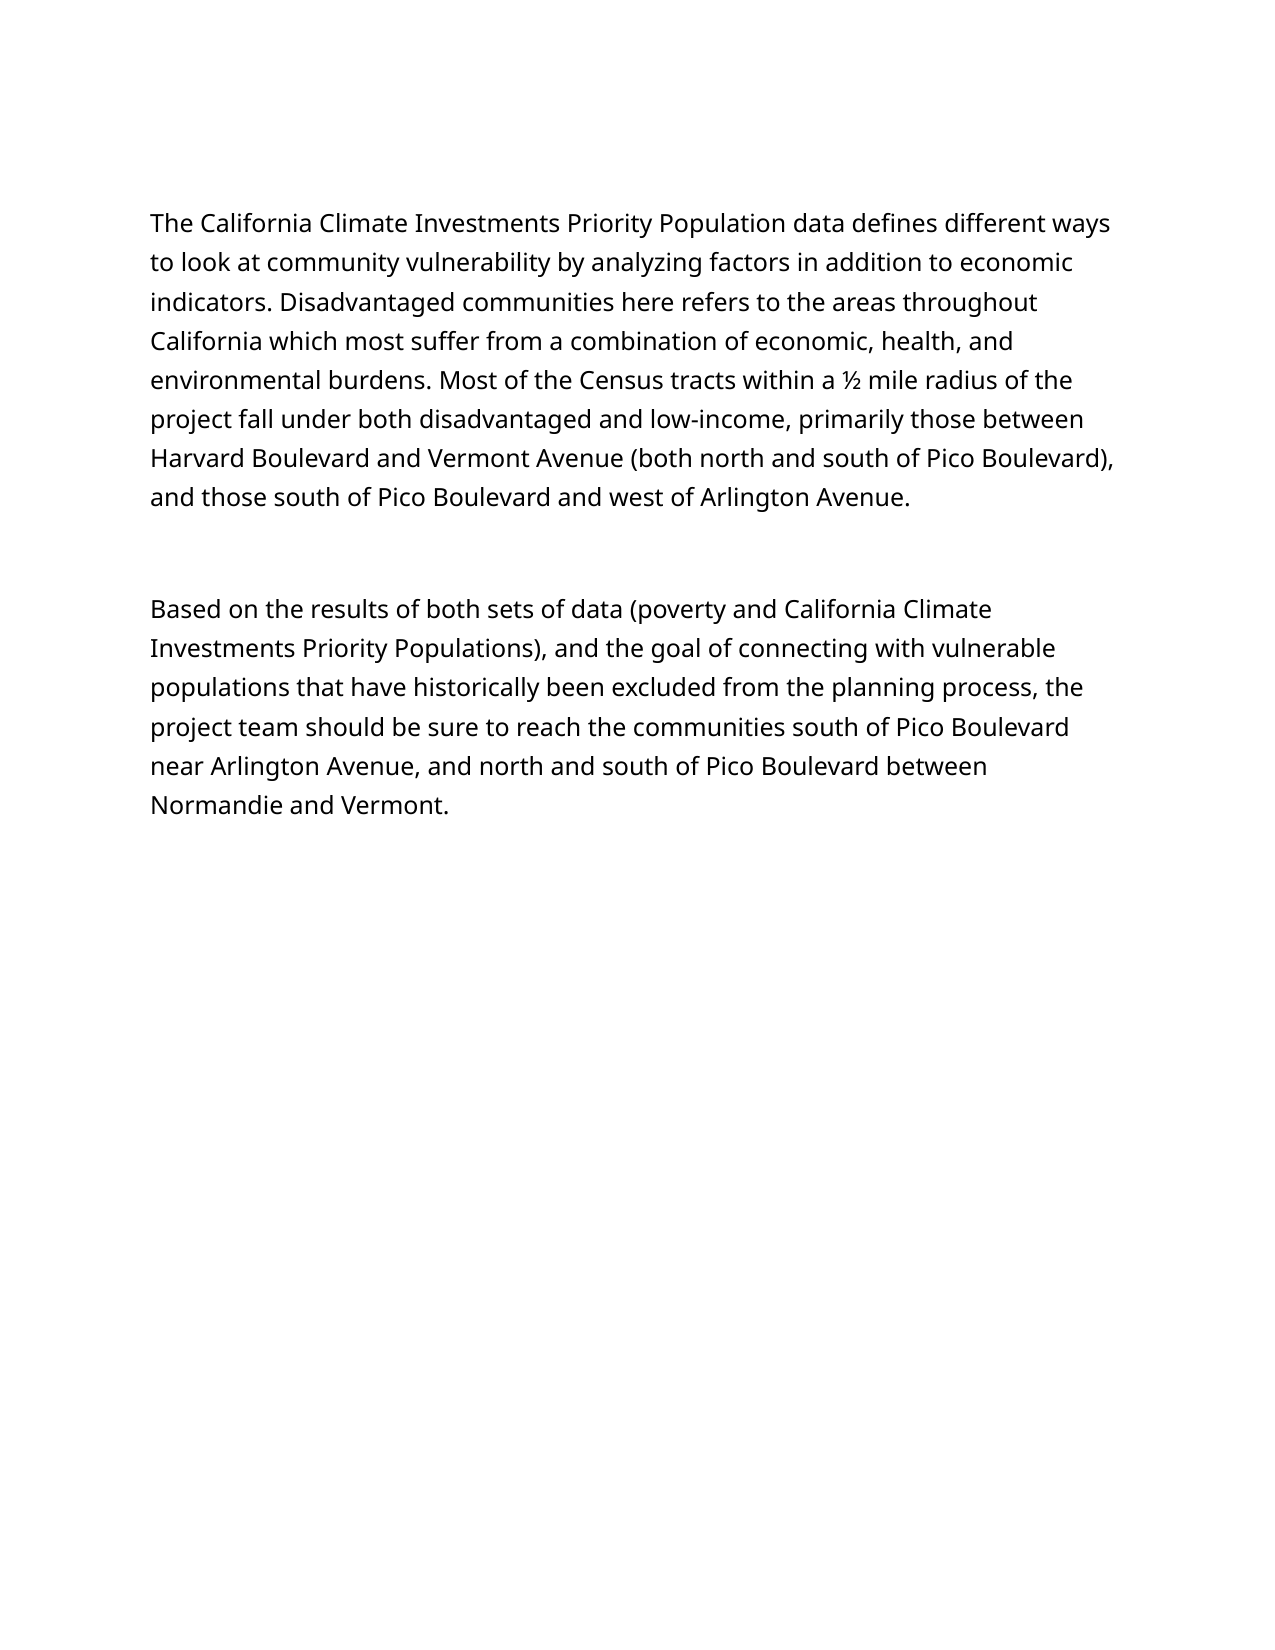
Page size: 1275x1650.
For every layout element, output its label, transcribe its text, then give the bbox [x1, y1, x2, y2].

text Based on the results of both sets of data (poverty and California Climate Investments Priority Populations), and the goal of connecting with vulnerable populations that have historically been excluded from the planning process, the project team should be sure to reach the communities south of Pico Boulevard near Arlington Avenue, and north and south of Pico Boulevard between Normandie and Vermont. [150, 592, 1125, 822]
text The California Climate Investments Priority Population data defines different ways to look at community vulnerability by analyzing factors in addition to economic indicators. Disadvantaged communities here refers to the areas throughout California which most suffer from a combination of economic, health, and environmental burdens. Most of the Census tracts within a ½ mile radius of the project fall under both disadvantaged and low-income, primarily those between Harvard Boulevard and Vermont Avenue (both north and south of Pico Boulevard), and those south of Pico Boulevard and west of Arlington Avenue. [150, 206, 1125, 514]
